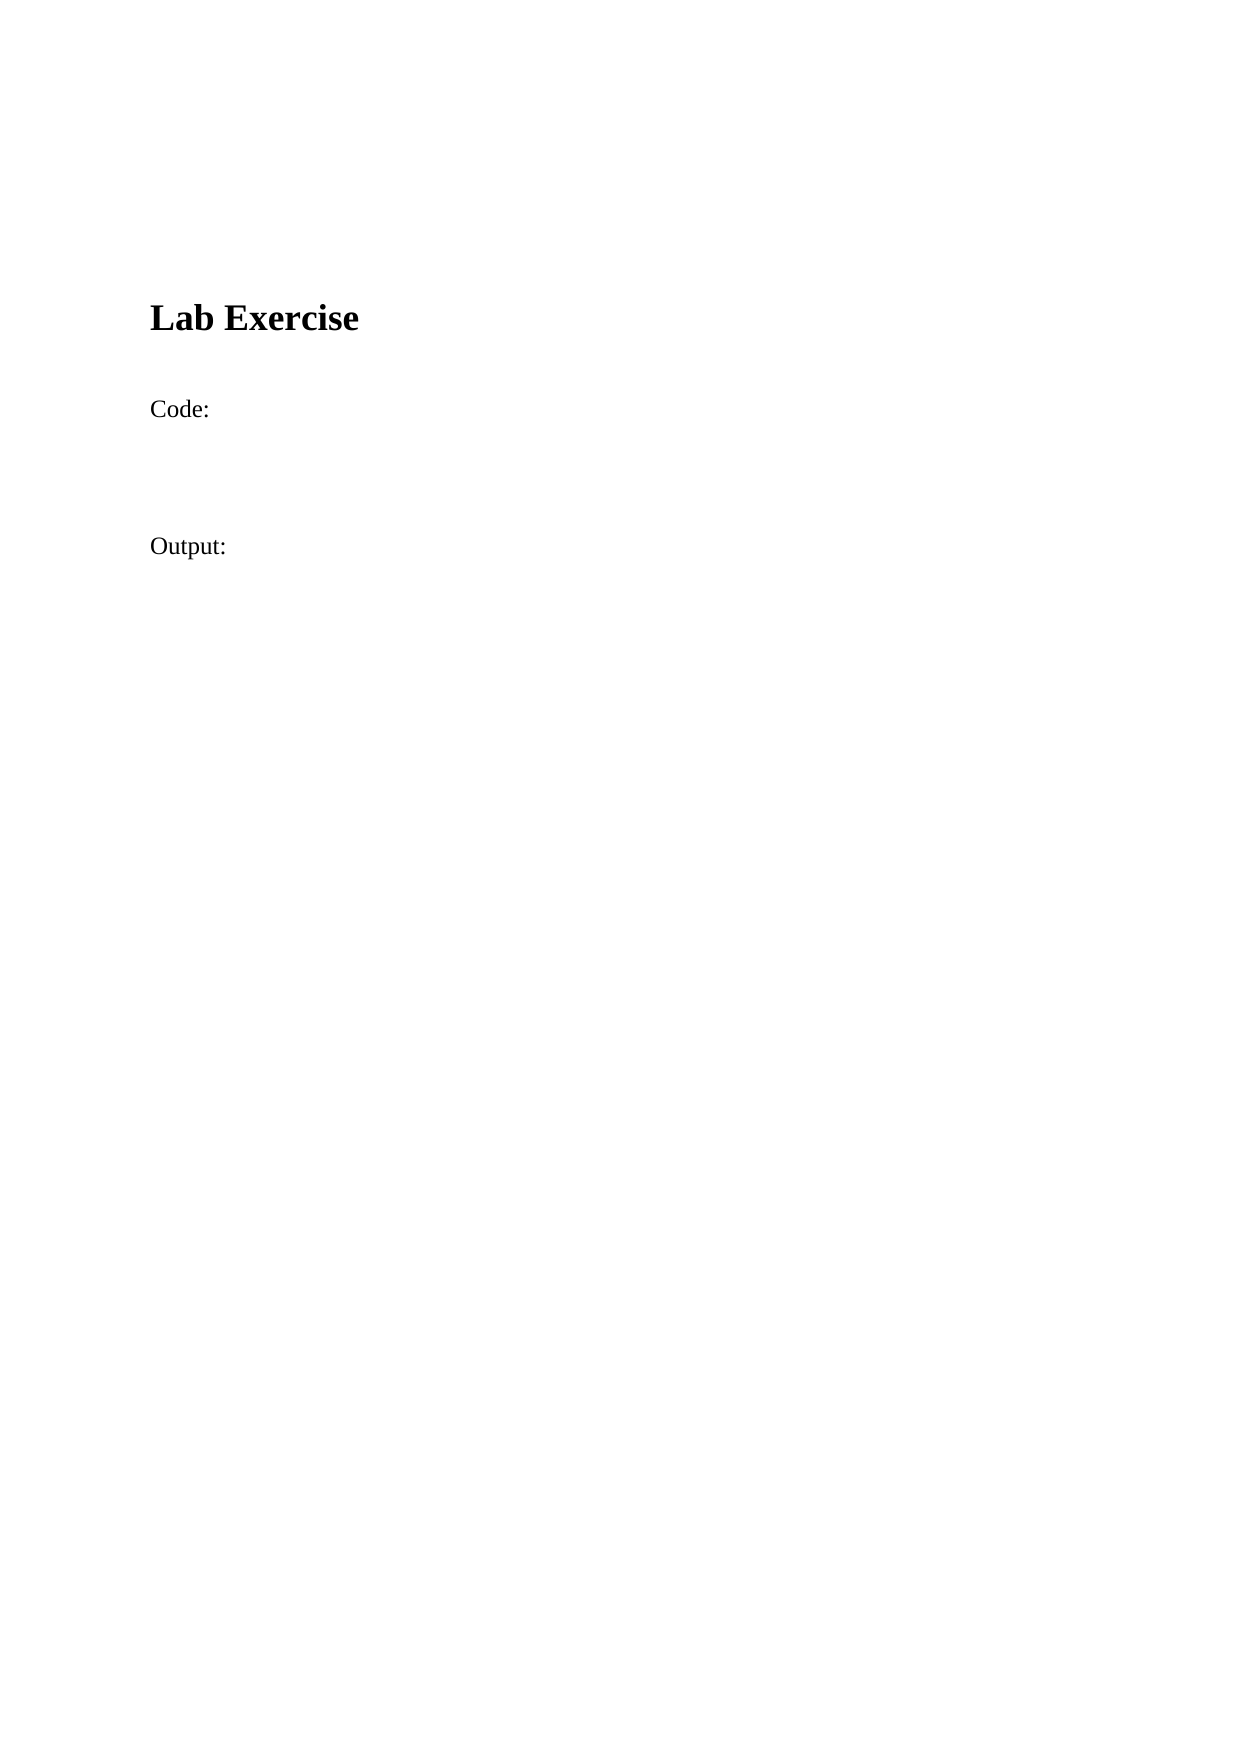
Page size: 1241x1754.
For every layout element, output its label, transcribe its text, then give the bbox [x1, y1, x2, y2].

text Lab Exercise [150, 284, 1090, 349]
text Output: [150, 529, 1090, 562]
text Code: [150, 393, 1090, 425]
